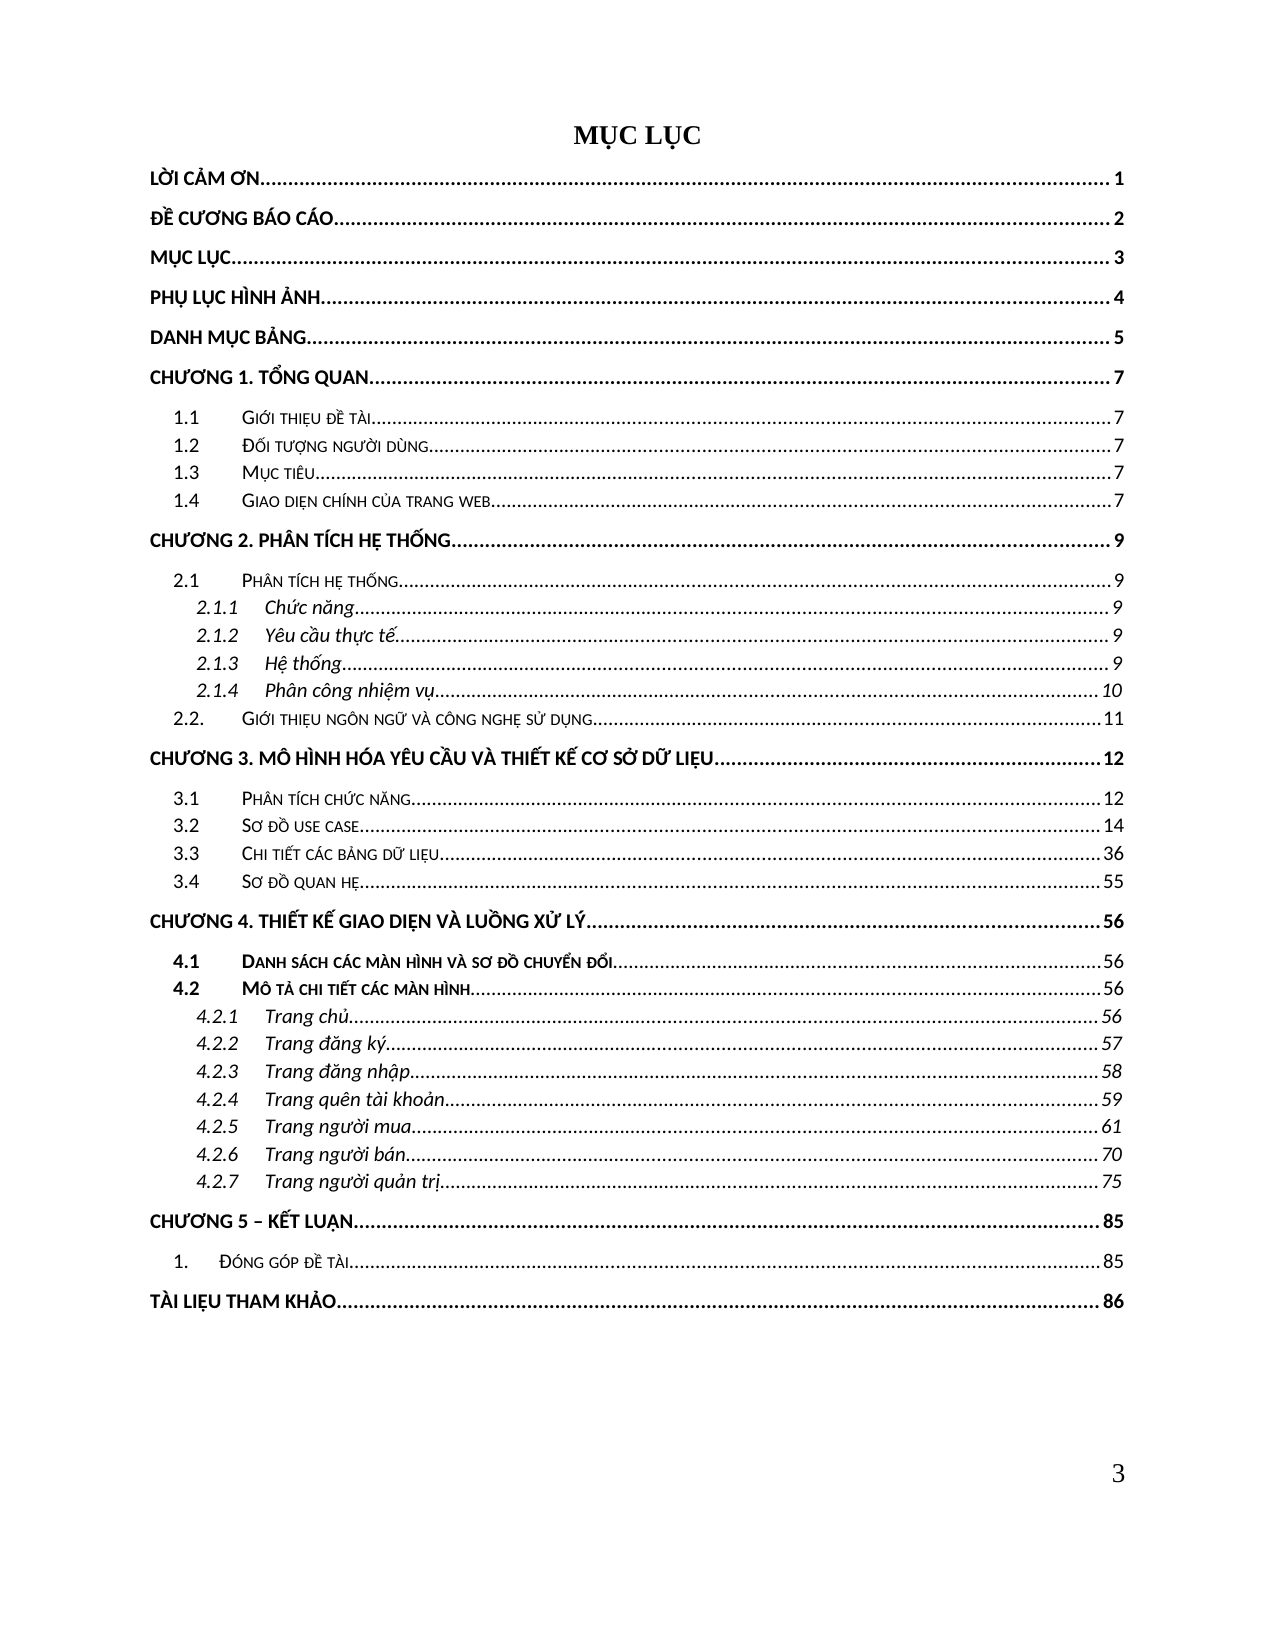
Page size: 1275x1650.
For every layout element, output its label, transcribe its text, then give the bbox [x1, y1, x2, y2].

subtitle MỤC LỤC [150, 119, 1125, 150]
